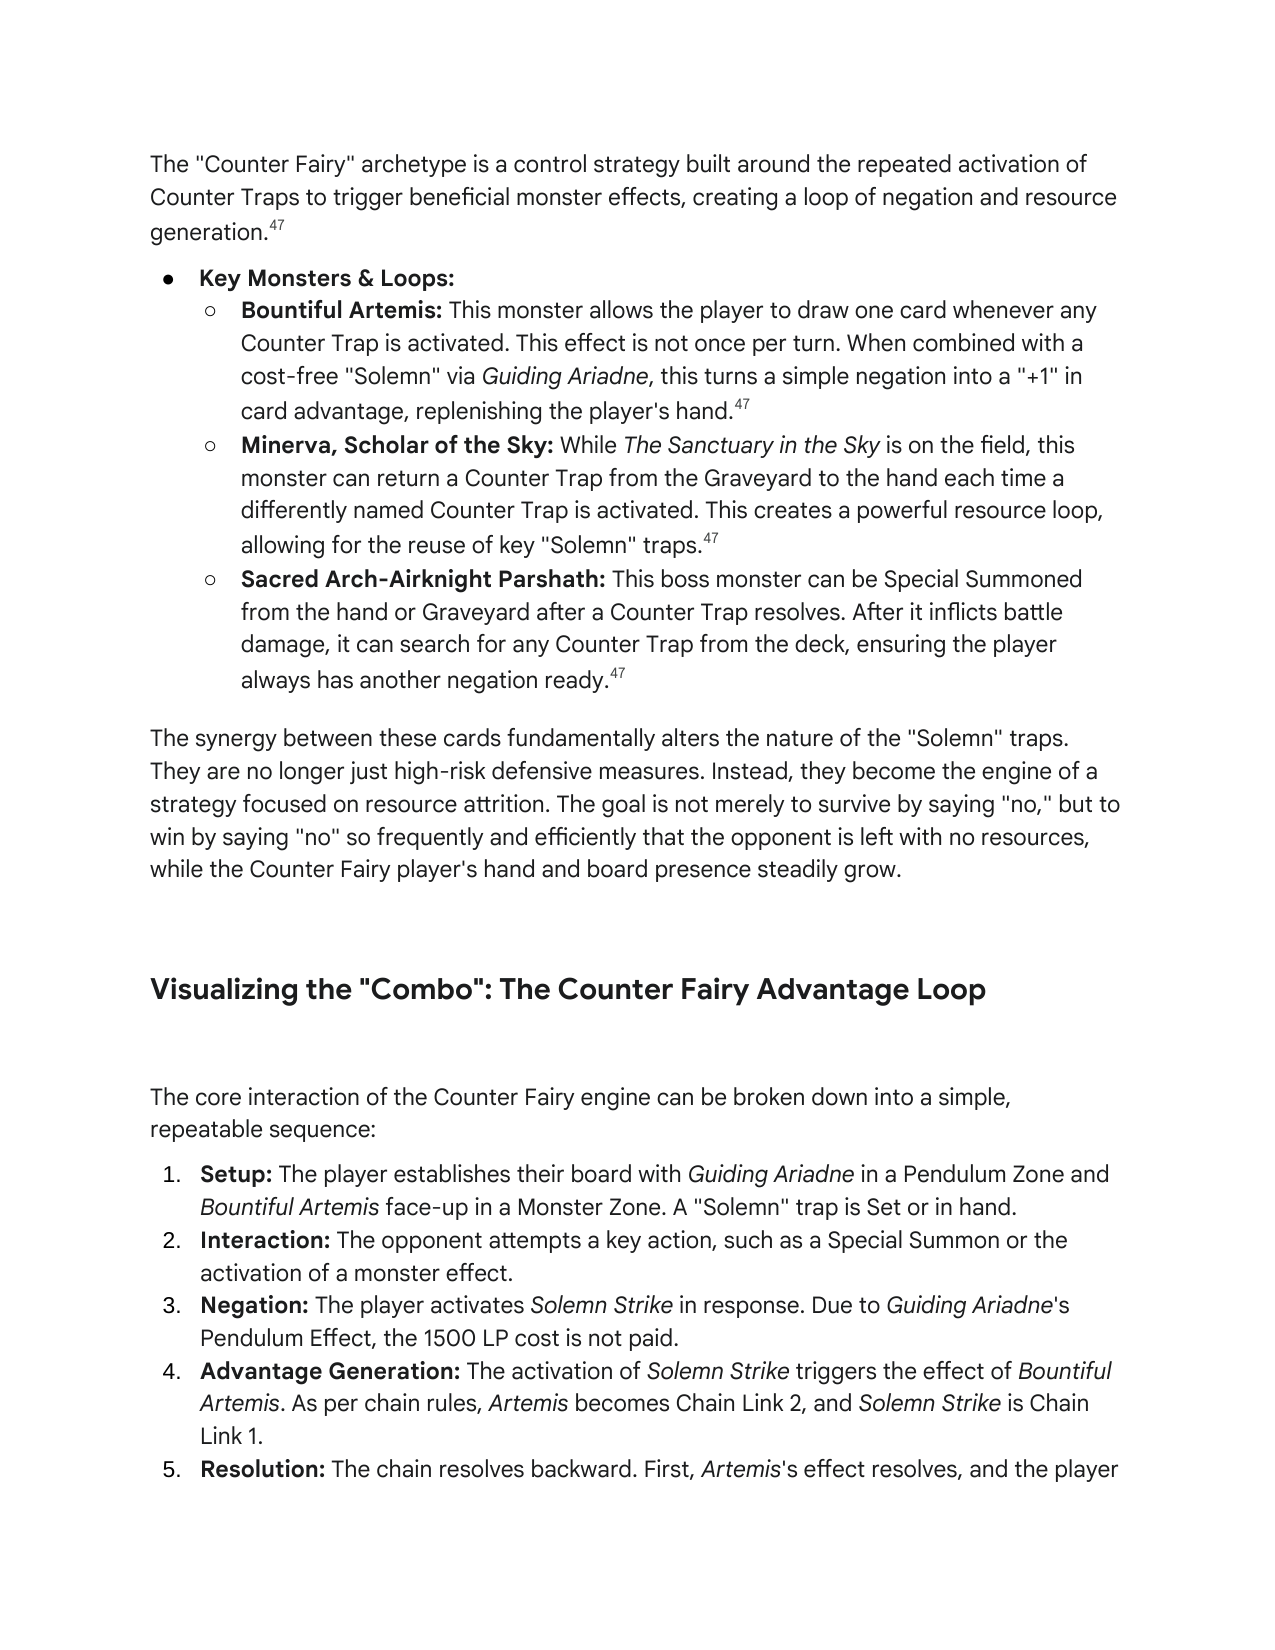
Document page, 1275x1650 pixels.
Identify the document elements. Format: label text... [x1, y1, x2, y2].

list Interaction: The opponent attempts a key action, such as a Special Summon or the activation of a monster effect. [162, 1226, 1125, 1287]
list Negation: The player activates Solemn Strike in response. Due to Guiding Ariadne's Pendulum Effect, the 1500 LP cost is not paid. [162, 1291, 1125, 1353]
subtitle Visualizing the "Combo": The Counter Fairy Advantage Loop [150, 971, 1125, 1007]
list Sacred Arch-Airknight Parshath: This boss monster can be Special Summoned from the hand or Graveyard after a Counter Trap resolves. After it inflicts battle damage, it can search for any Counter Trap from the deck, ensuring the player always has another negation ready.47 [203, 565, 1125, 695]
list Setup: The player establishes their board with Guiding Ariadne in a Pendulum Zone and Bountiful Artemis face-up in a Monster Zone. A "Solemn" trap is Set or in hand. [162, 1161, 1125, 1222]
text The "Counter Fairy" archetype is a control strategy built around the repeated activation of Counter Traps to trigger beneficial monster effects, creating a loop of negation and resource generation.47 [150, 150, 1125, 247]
list Minerva, Scholar of the Sky: While The Sanctuary in the Sky is on the field, this monster can return a Counter Trap from the Graveyard to the hand each time a differently named Counter Trap is activated. This creates a powerful resource loop, allowing for the reuse of key "Solemn" traps.47 [203, 431, 1125, 561]
list Key Monsters & Loops: [161, 264, 1125, 293]
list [162, 1455, 1125, 1484]
list Bountiful Artemis: This monster allows the player to draw one card whenever any Counter Trap is activated. This effect is not once per turn. When combined with a cost-free "Solemn" via Guiding Ariadne, this turns a simple negation into a "+1" in card advantage, replenishing the player's hand.47 [203, 297, 1125, 427]
text The synergy between these cards fundamentally alters the nature of the "Solemn" traps. They are no longer just high-risk defensive measures. Instead, they become the engine of a strategy focused on resource attrition. The goal is not merely to survive by saying "no," but to win by saying "no" so frequently and efficiently that the opponent is left with no resources, while the Counter Fairy player's hand and board presence steadily grow. [150, 724, 1125, 884]
text The core interaction of the Counter Fairy engine can be broken down into a simple, repeatable sequence: [150, 1083, 1125, 1144]
list Advantage Generation: The activation of Solemn Strike triggers the effect of Bountiful Artemis. As per chain rules, Artemis becomes Chain Link 2, and Solemn Strike is Chain Link 1. [162, 1357, 1125, 1451]
